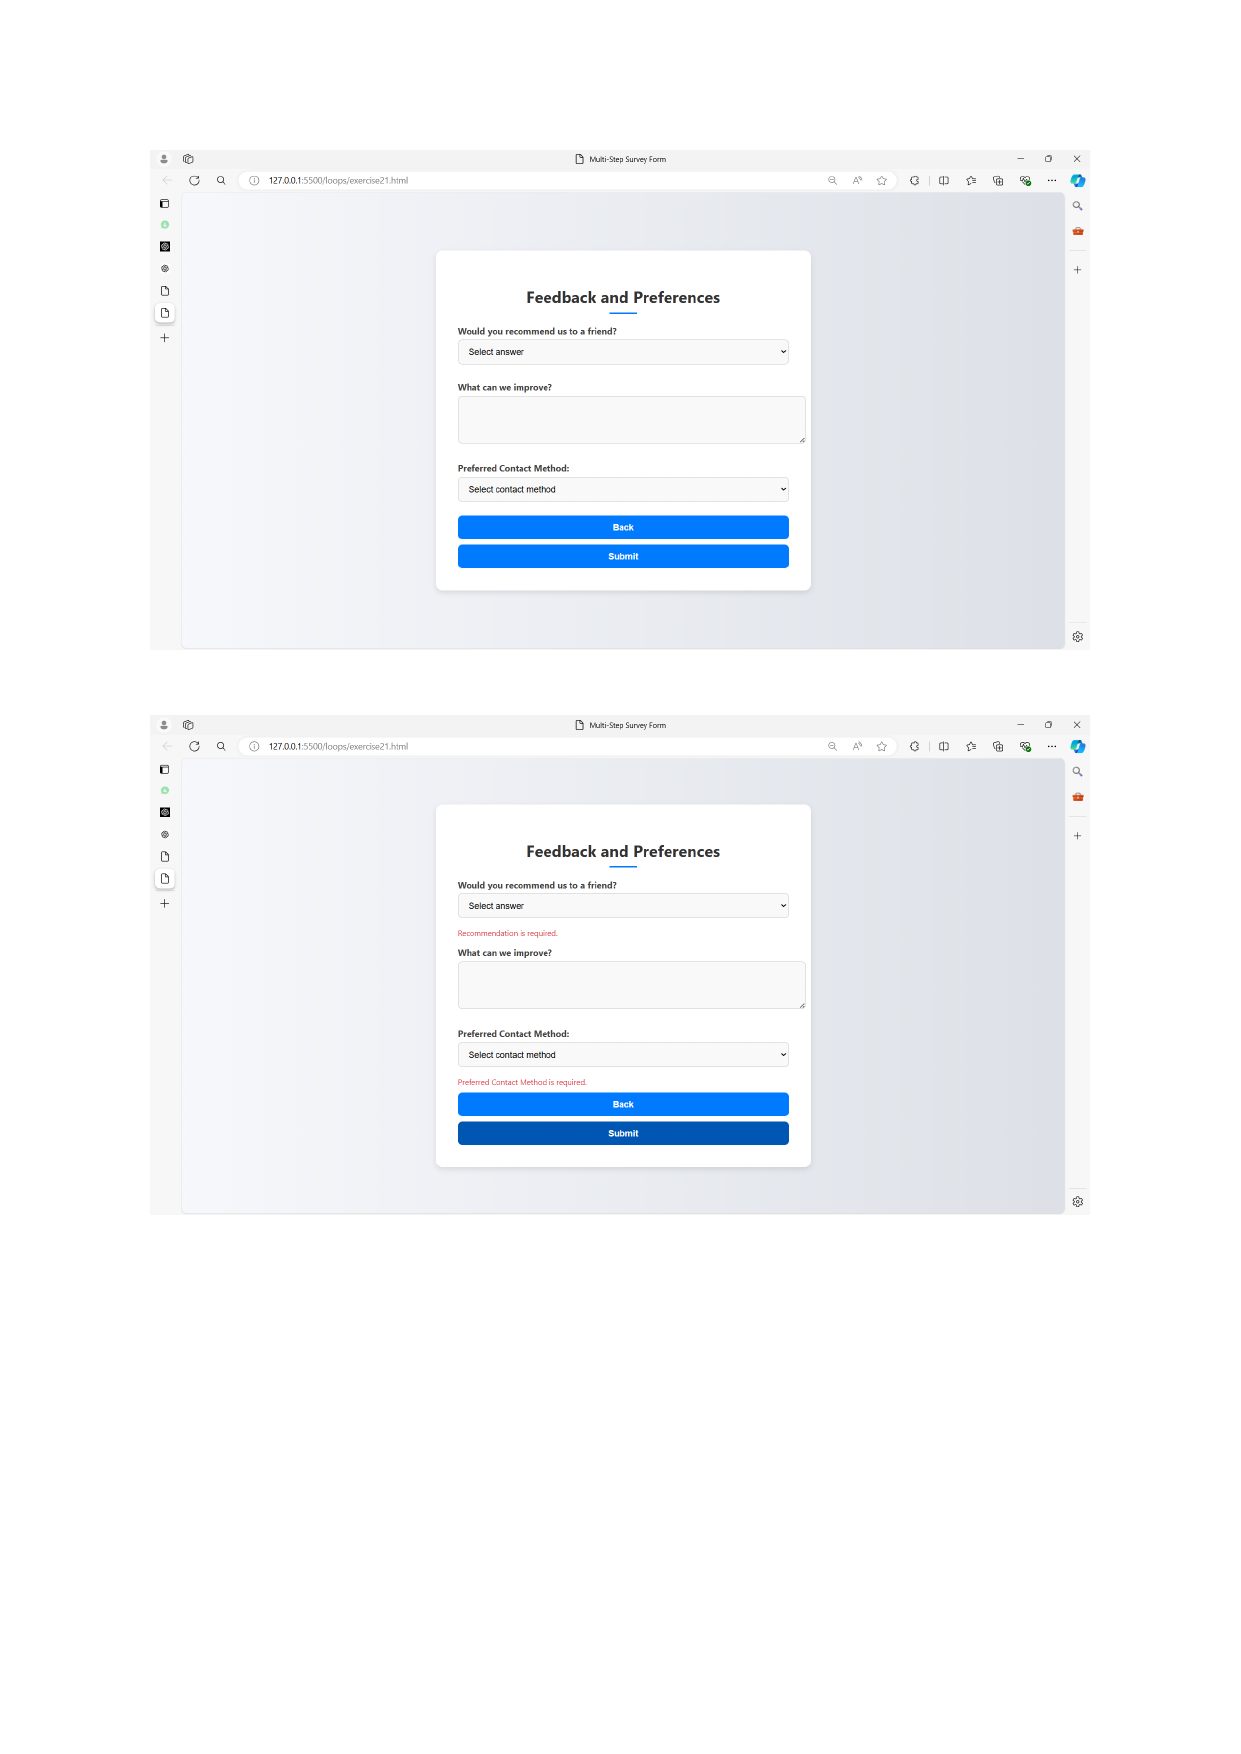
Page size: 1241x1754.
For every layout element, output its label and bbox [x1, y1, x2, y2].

picture [150, 150, 1091, 650]
picture [150, 715, 1091, 1215]
